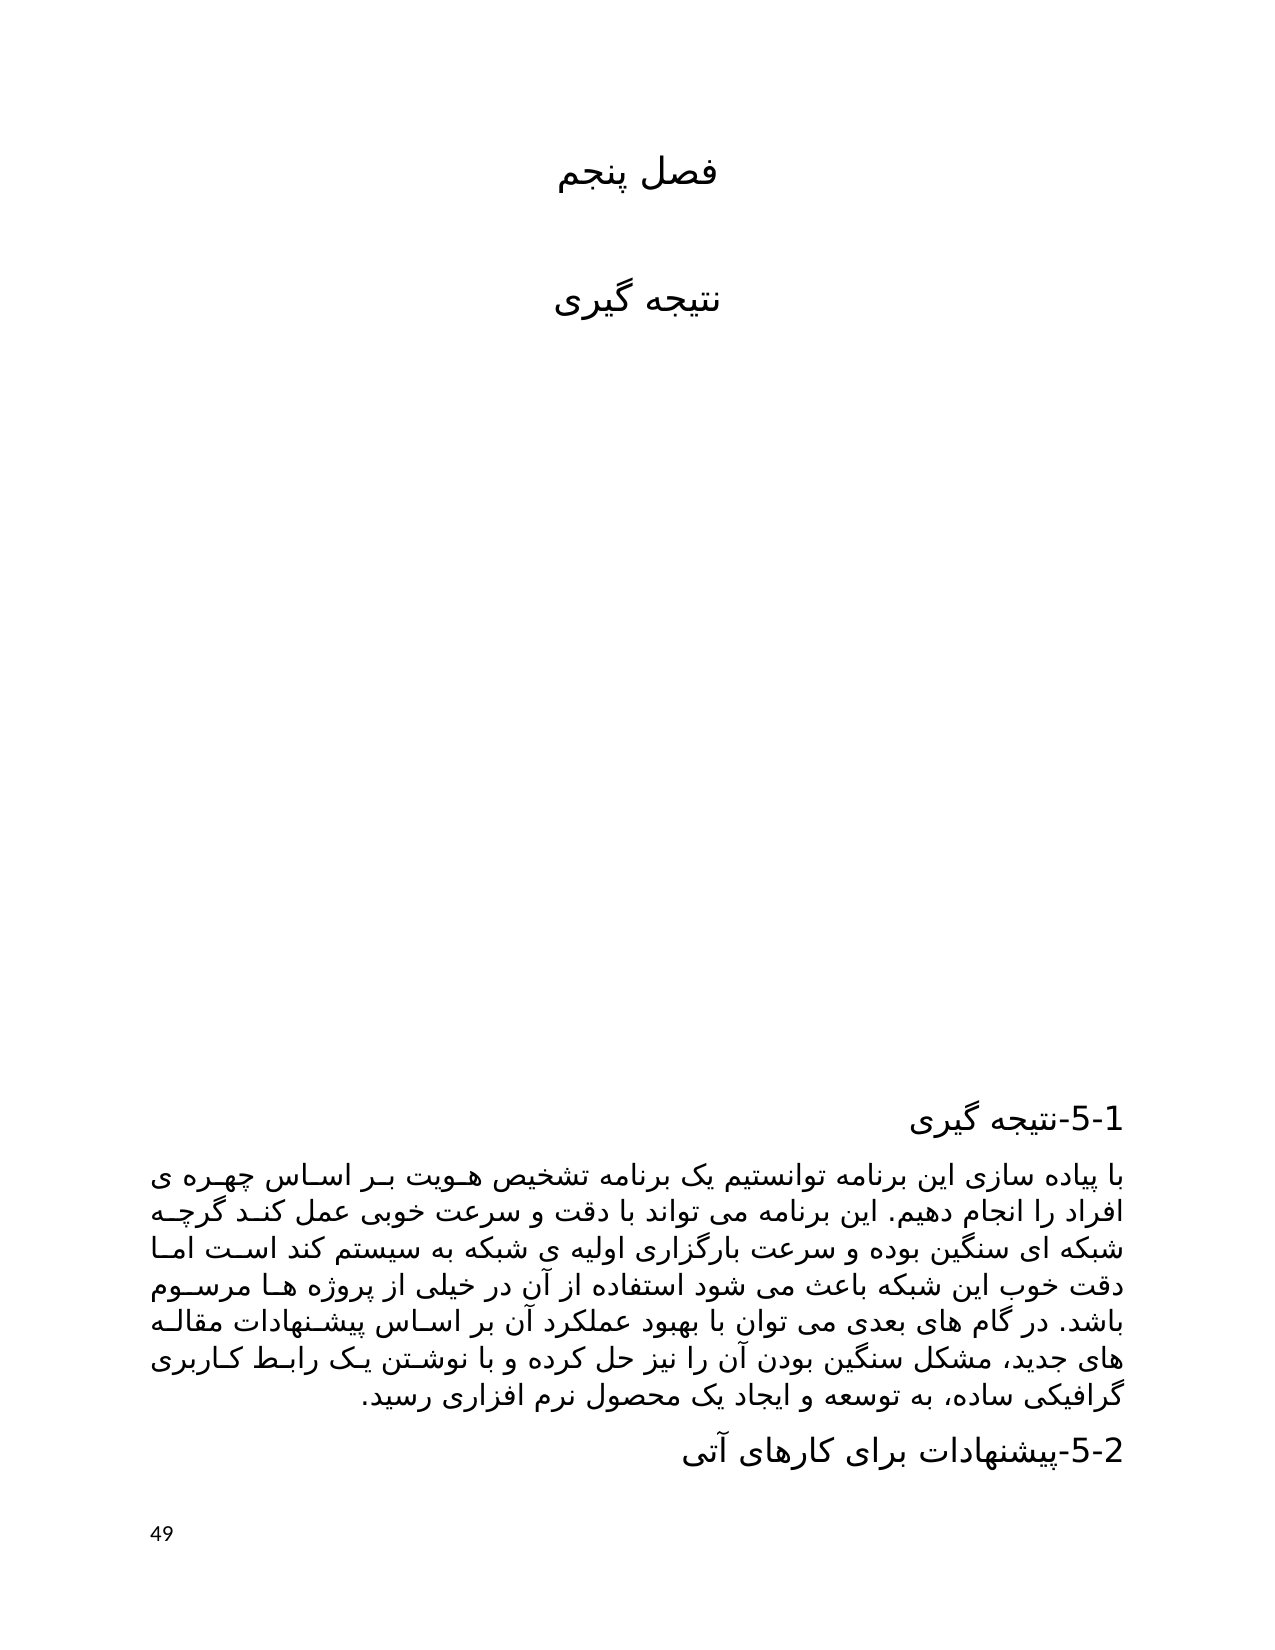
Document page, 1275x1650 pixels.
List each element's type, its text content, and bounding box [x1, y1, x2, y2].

text نتیجه گیری [150, 277, 1125, 321]
text فصل پنجم [150, 150, 1125, 194]
text 5-1-نتیجه گیری [150, 1099, 1125, 1138]
text با پیاده سازی این برنامه توانستیم یک برنامه تشخیص هویت بر اساس چهره ی افراد را انجام دهیم. این برنامه می تواند با دقت و سرعت خوبی عمل کند گرچه شبکه ای سنگین بوده و سرعت بارگزاری اولیه ی شبکه به سیستم کند است اما دقت خوب این شبکه باعث می شود استفاده از آن در خیلی از پروژه ها مرسوم باشد. در گام های بعدی می توان با بهبود عملکرد آن بر اساس پیشنهادات مقاله های جدید، مشکل سنگین بودن آن را نیز حل کرده و با نوشتن یک رابط کاربری گرافیکی ساده، به توسعه و ایجاد یک محصول نرم افزاری رسید. [150, 1158, 1125, 1412]
text 5-2-پیشنهادات برای کارهای آتی [150, 1431, 1125, 1470]
